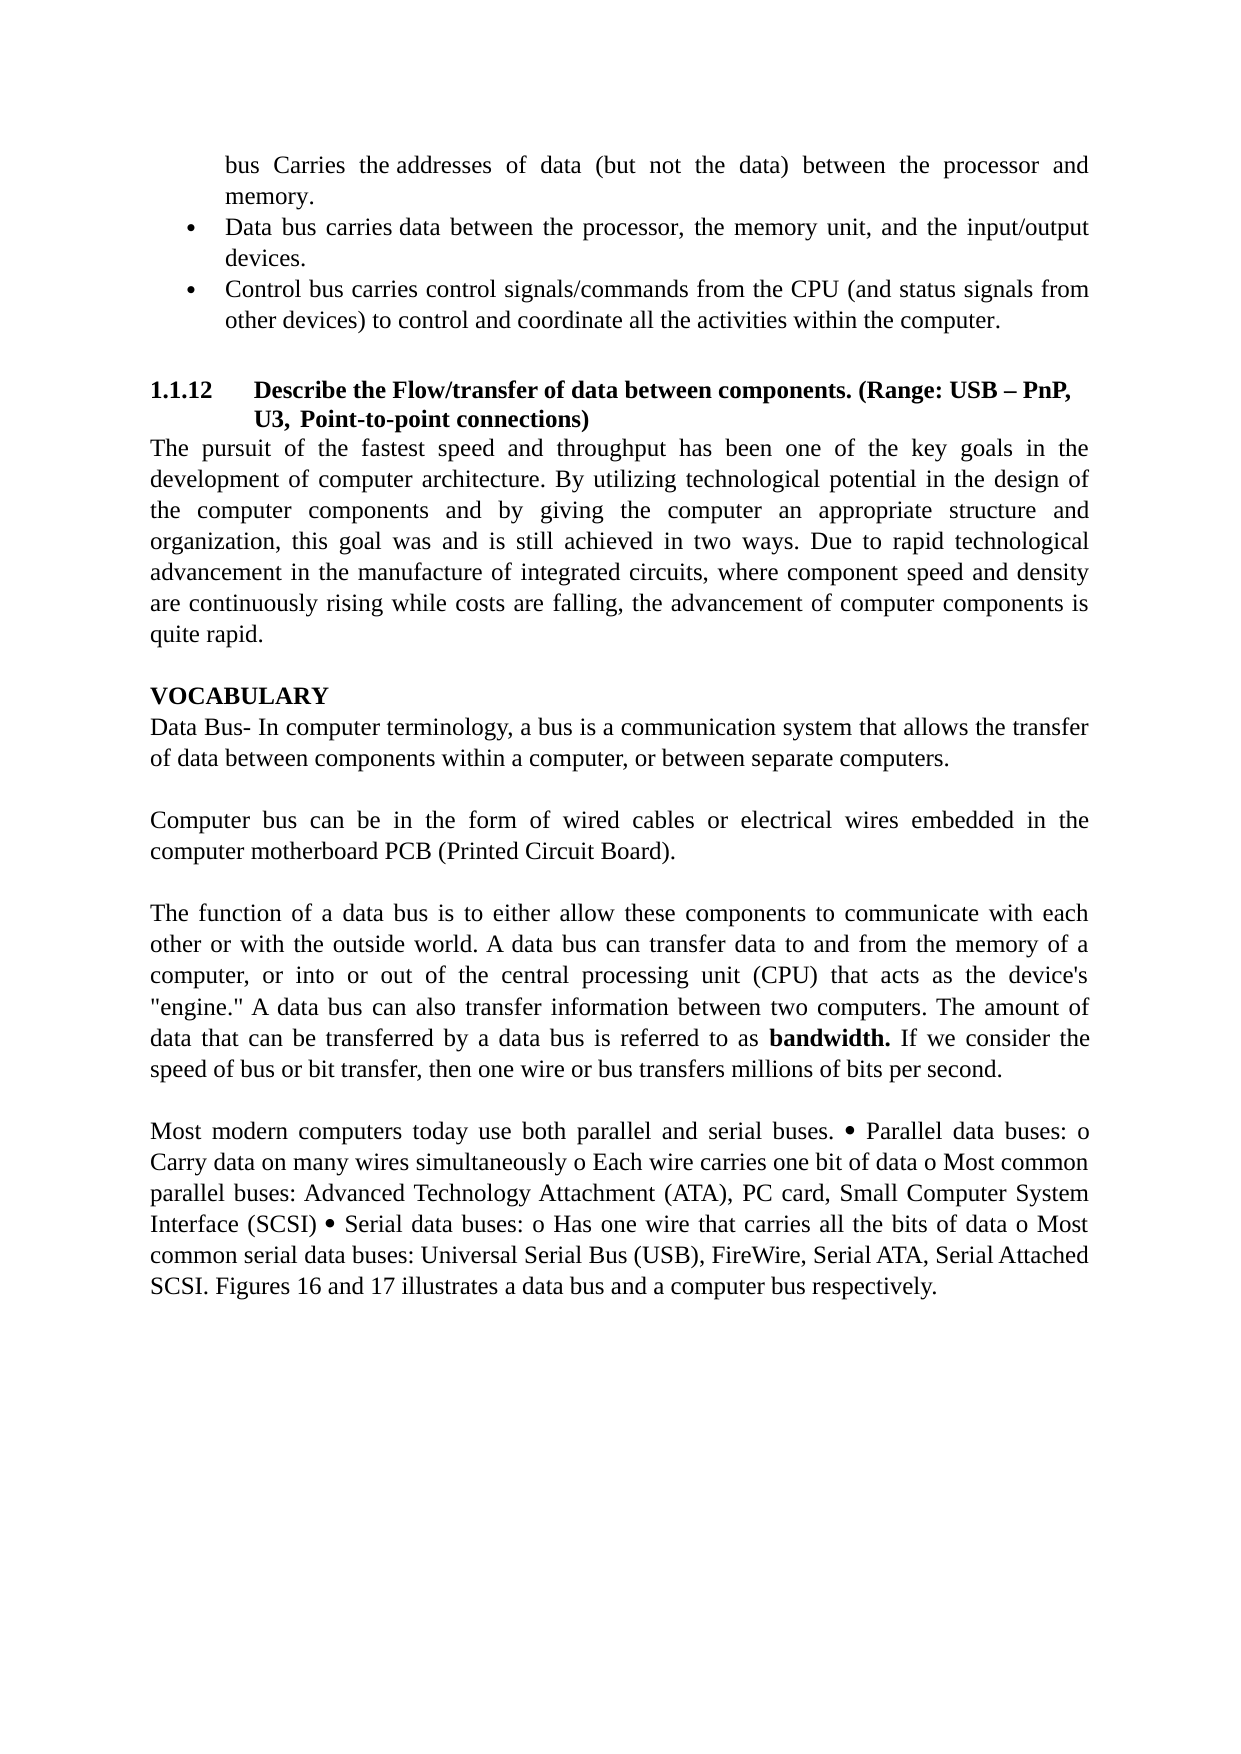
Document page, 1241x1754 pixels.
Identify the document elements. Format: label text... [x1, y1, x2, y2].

text Most modern computers today use both parallel and serial buses. Parallel data buses: o Carry data on many wires simultaneously o Each wire carries one bit of data o Most common parallel buses: Advanced Technology Attachment (ATA), PC card, Small Computer System Interface (SCSI) Serial data buses: o Has one wire that carries all the bits of data o Most common serial data buses: Universal Serial Bus (USB), FireWire, Serial ATA, Serial Attached SCSI. Figures 16 and 17 illustrates a data bus and a computer bus respectively. [150, 1178, 1090, 1362]
text Data Bus- In computer terminology, a bus is a communication system that allows the transfer of data between components within a computer, or between separate computers. [150, 774, 1090, 834]
text VOCABULARY [150, 743, 1090, 772]
text Computer bus can be in the form of wired cables or electrical wires embedded in the computer motherboard PCB (Printed Circuit Board). [150, 867, 1090, 927]
list Buses are the means by which data is transmitted from one part of a computer to another, connecting all major internal components to the CPU and memory. Address bus Carries the addresses of data (but not the data) between the processor and memory. [187, 150, 1090, 272]
list Data bus carries data between the processor, the memory unit, and the input/output devices. [187, 274, 1090, 334]
subtitle 1.1.12 Describe the Flow/transfer of data between components. (Range: USB – PnP, U3, Point-to-point connections) [150, 437, 1090, 495]
text The pursuit of the fastest speed and throughput has been one of the key goals in the development of computer architecture. By utilizing technological potential in the design of the computer components and by giving the computer an appropriate structure and organization, this goal was and is still achieved in two ways. Due to rapid technological advancement in the manufacture of integrated circuits, where component speed and density are continuously rising while costs are falling, the advancement of computer components is quite rapid. [150, 495, 1090, 710]
list Control bus carries control signals/commands from the CPU (and status signals from other devices) to control and coordinate all the activities within the computer. [187, 336, 1090, 396]
text The function of a data bus is to either allow these components to communicate with each other or with the outside world. A data bus can transfer data to and from the memory of a computer, or into or out of the central processing unit (CPU) that acts as the device's "engine." A data bus can also transfer information between two computers. The amount of data that can be transferred by a data bus is referred to as bandwidth. If we consider the speed of bus or bit transfer, then one wire or bus transfers millions of bits per second. [150, 961, 1090, 1144]
